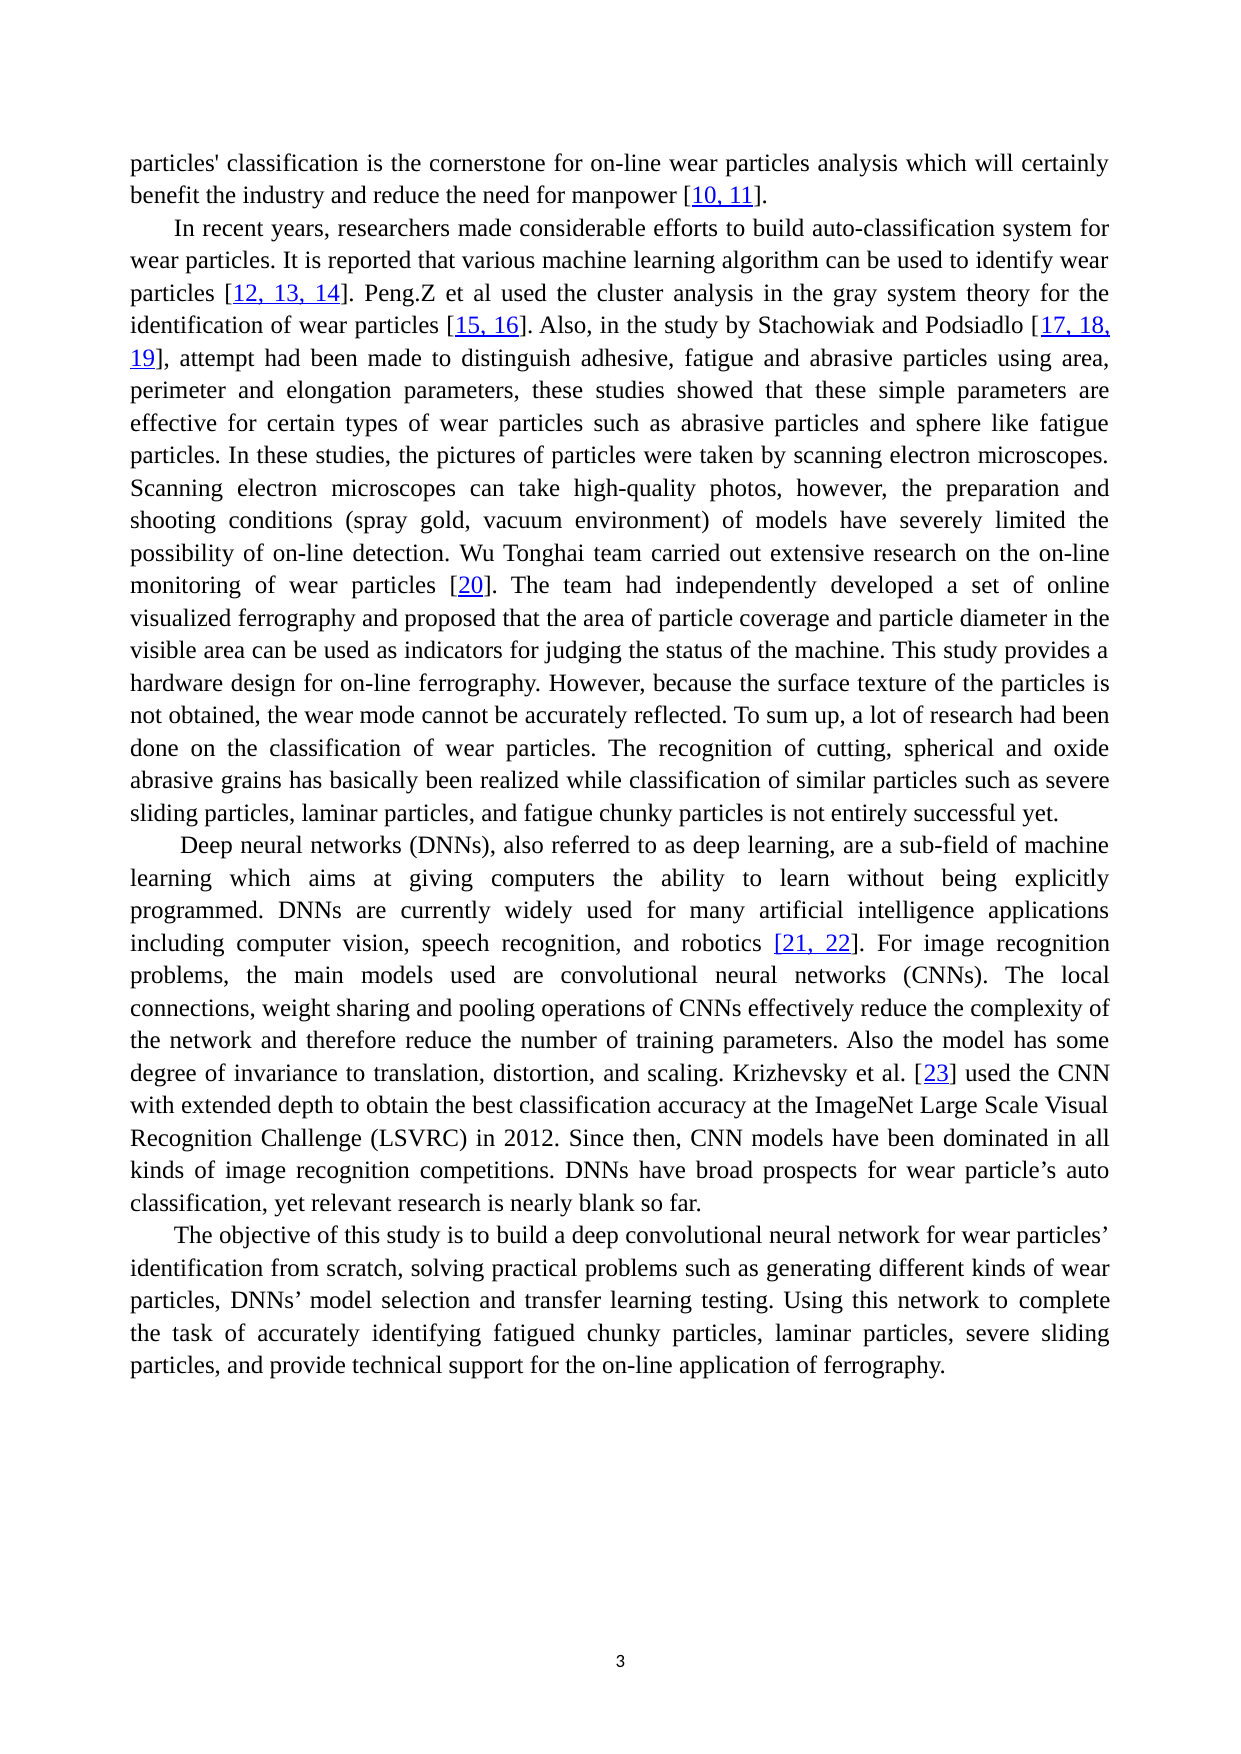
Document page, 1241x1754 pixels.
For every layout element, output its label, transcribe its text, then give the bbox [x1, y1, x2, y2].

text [130, 146, 1110, 211]
text Deep neural networks (DNNs), also referred to as deep learning, are a sub-field of machine learning which aims at giving computers the ability to learn without being explicitly programmed. DNNs are currently widely used for many artificial intelligence applications including computer vision, speech recognition, and robotics [21, 22]. For image recognition problems, the main models used are convolutional neural networks (CNNs). The local connections, weight sharing and pooling operations of CNNs effectively reduce the complexity of the network and therefore reduce the number of training parameters. Also the model has some degree of invariance to translation, distortion, and scaling. Krizhevsky et al. [23] used the CNN with extended depth to obtain the best classification accuracy at the ImageNet Large Scale Visual Recognition Challenge (LSVRC) in 2012. Since then, CNN models have been dominated in all kinds of image recognition competitions. DNNs have broad prospects for wear particle’s auto classification, yet relevant research is nearly blank so far. [130, 828, 1110, 1218]
text In recent years, researchers made considerable efforts to build auto-classification system for wear particles. It is reported that various machine learning algorithm can be used to identify wear particles [12, 13, 14]. Peng.Z et al used the cluster analysis in the gray system theory for the identification of wear particles [15, 16]. Also, in the study by Stachowiak and Podsiadlo [17, 18, 19], attempt had been made to distinguish adhesive, fatigue and abrasive particles using area, perimeter and elongation parameters, these studies showed that these simple parameters are effective for certain types of wear particles such as abrasive particles and sphere like fatigue particles. In these studies, the pictures of particles were taken by scanning electron microscopes. Scanning electron microscopes can take high-quality photos, however, the preparation and shooting conditions (spray gold, vacuum environment) of models have severely limited the possibility of on-line detection. Wu Tonghai team carried out extensive research on the on-line monitoring of wear particles [20]. The team had independently developed a set of online visualized ferrography and proposed that the area of particle coverage and particle diameter in the visible area can be used as indicators for judging the status of the machine. This study provides a hardware design for on-line ferrography. However, because the surface texture of the particles is not obtained, the wear mode cannot be accurately reflected. To sum up, a lot of research had been done on the classification of wear particles. The recognition of cutting, spherical and oxide abrasive grains has basically been realized while classification of similar particles such as severe sliding particles, laminar particles, and fatigue chunky particles is not entirely successful yet. [130, 211, 1110, 828]
text The objective of this study is to build a deep convolutional neural network for wear particles’ identification from scratch, solving practical problems such as generating different kinds of wear particles, DNNs’ model selection and transfer learning testing. Using this network to complete the task of accurately identifying fatigued chunky particles, laminar particles, severe sliding particles, and provide technical support for the on-line application of ferrography. [130, 1218, 1110, 1381]
